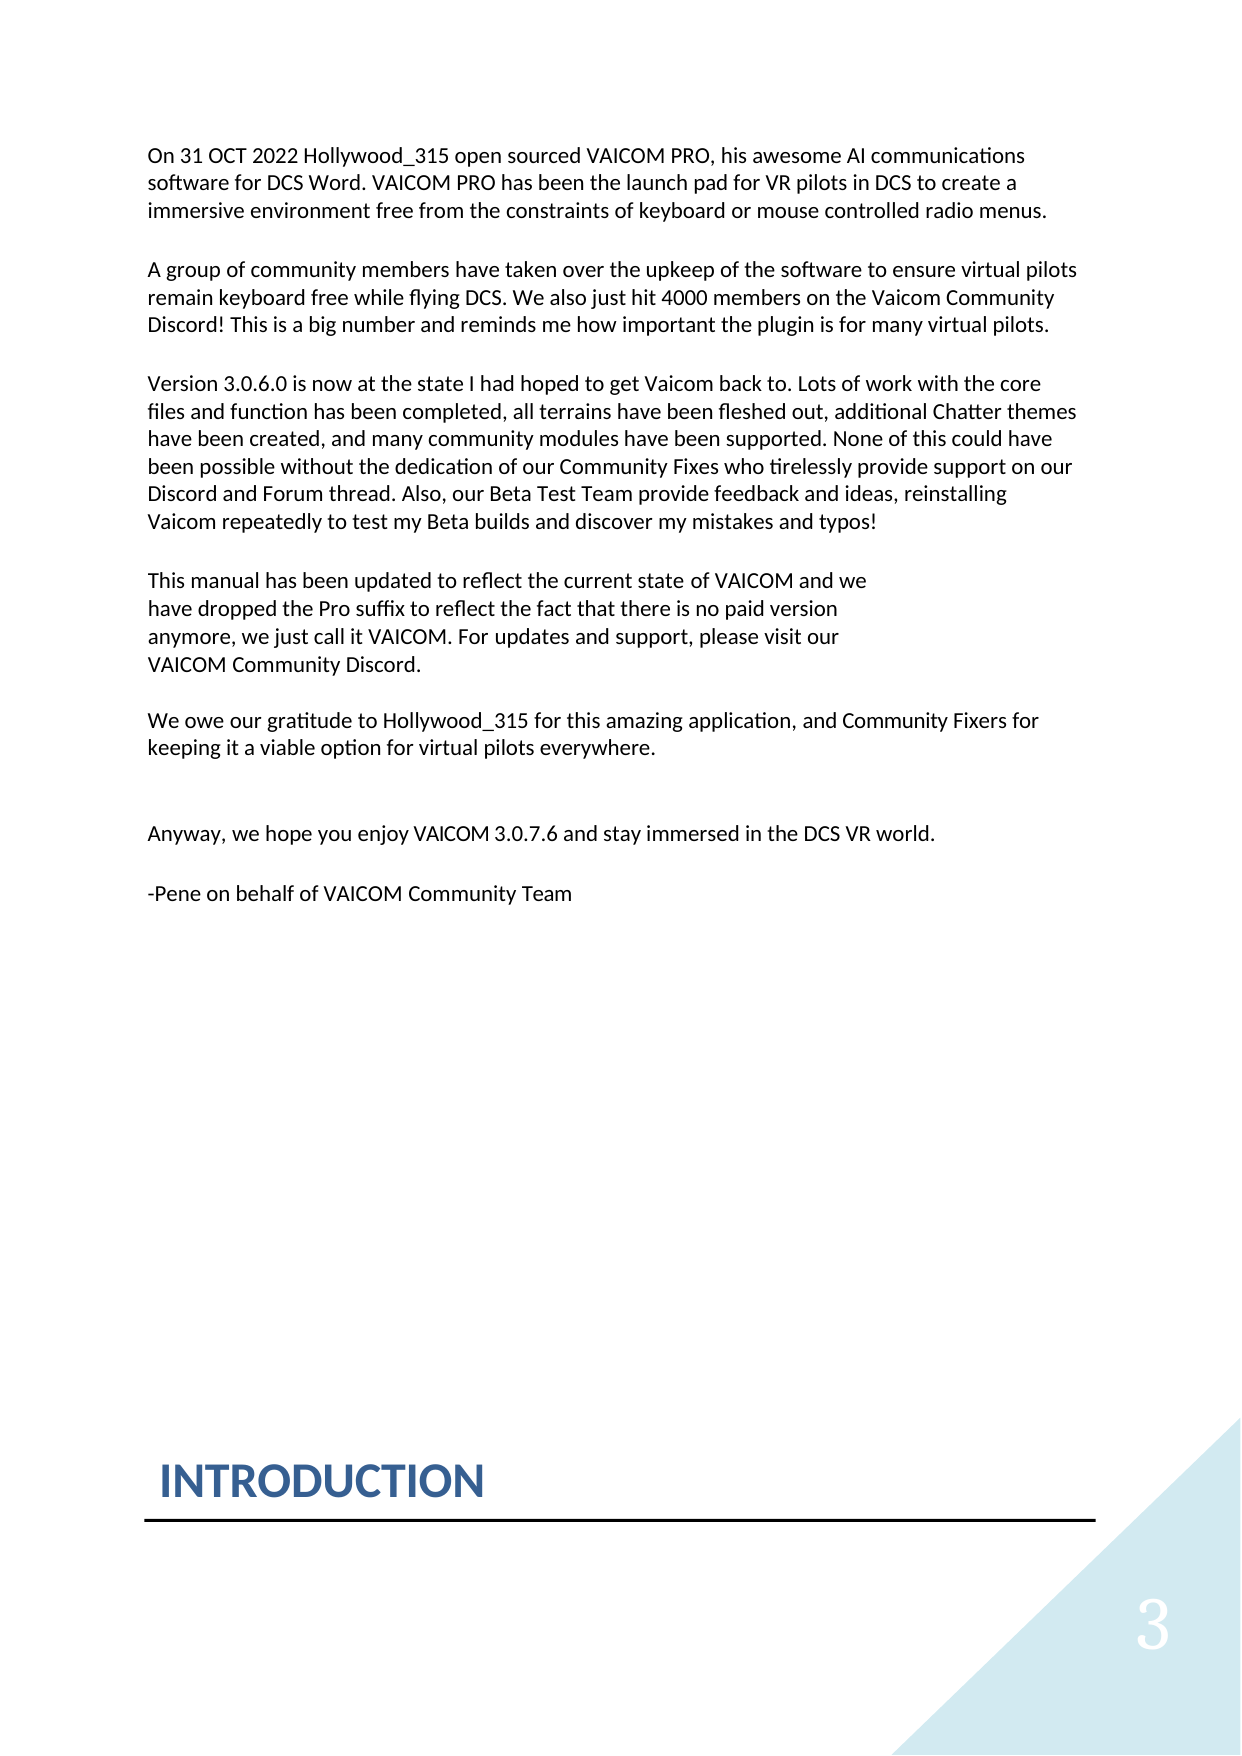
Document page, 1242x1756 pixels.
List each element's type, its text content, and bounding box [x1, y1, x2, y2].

text We owe our gratitude to Hollywood_315 for this amazing application, and Community Fixers for keeping it a viable option for virtual pilots everywhere. [147, 706, 1078, 761]
subtitle INTRODUCTION [147, 1449, 1131, 1509]
text Version 3.0.6.0 is now at the state I had hoped to get Vaicom back to. Lots of work with the core files and function has been completed, all terrains have been fleshed out, additional Chatter themes have been created, and many community modules have been supported. None of this could have been possible without the dedication of our Community Fixes who tirelessly provide support on our Discord and Forum thread. Also, our Beta Test Team provide feedback and ideas, reinstalling Vaicom repeatedly to test my Beta builds and discover my mistakes and typos! [147, 370, 1078, 535]
text -Pene on behalf of VAICOM Community Team [147, 879, 1131, 907]
text This manual has been updated to reflect the current state of VAICOM and we have dropped the Pro suffix to reflect the fact that there is no paid version anymore, we just call it VAICOM. For updates and support, please visit our VAICOM Community Discord. [148, 566, 873, 678]
text A group of community members have taken over the upkeep of the software to ensure virtual pilots remain keyboard free while flying DCS. We also just hit 4000 members on the Vaicom Community Discord! This is a big number and reminds me how important the plugin is for many virtual pilots. [147, 256, 1078, 338]
text On 31 OCT 2022 Hollywood_315 open sourced VAICOM PRO, his awesome AI communications software for DCS Word. VAICOM PRO has been the launch pad for VR pilots in DCS to create a immersive environment free from the constraints of keyboard or mouse controlled radio menus. [147, 142, 1078, 224]
text Anyway, we hope you enjoy VAICOM 3.0.7.6 and stay immersed in the DCS VR world. [147, 819, 1131, 848]
